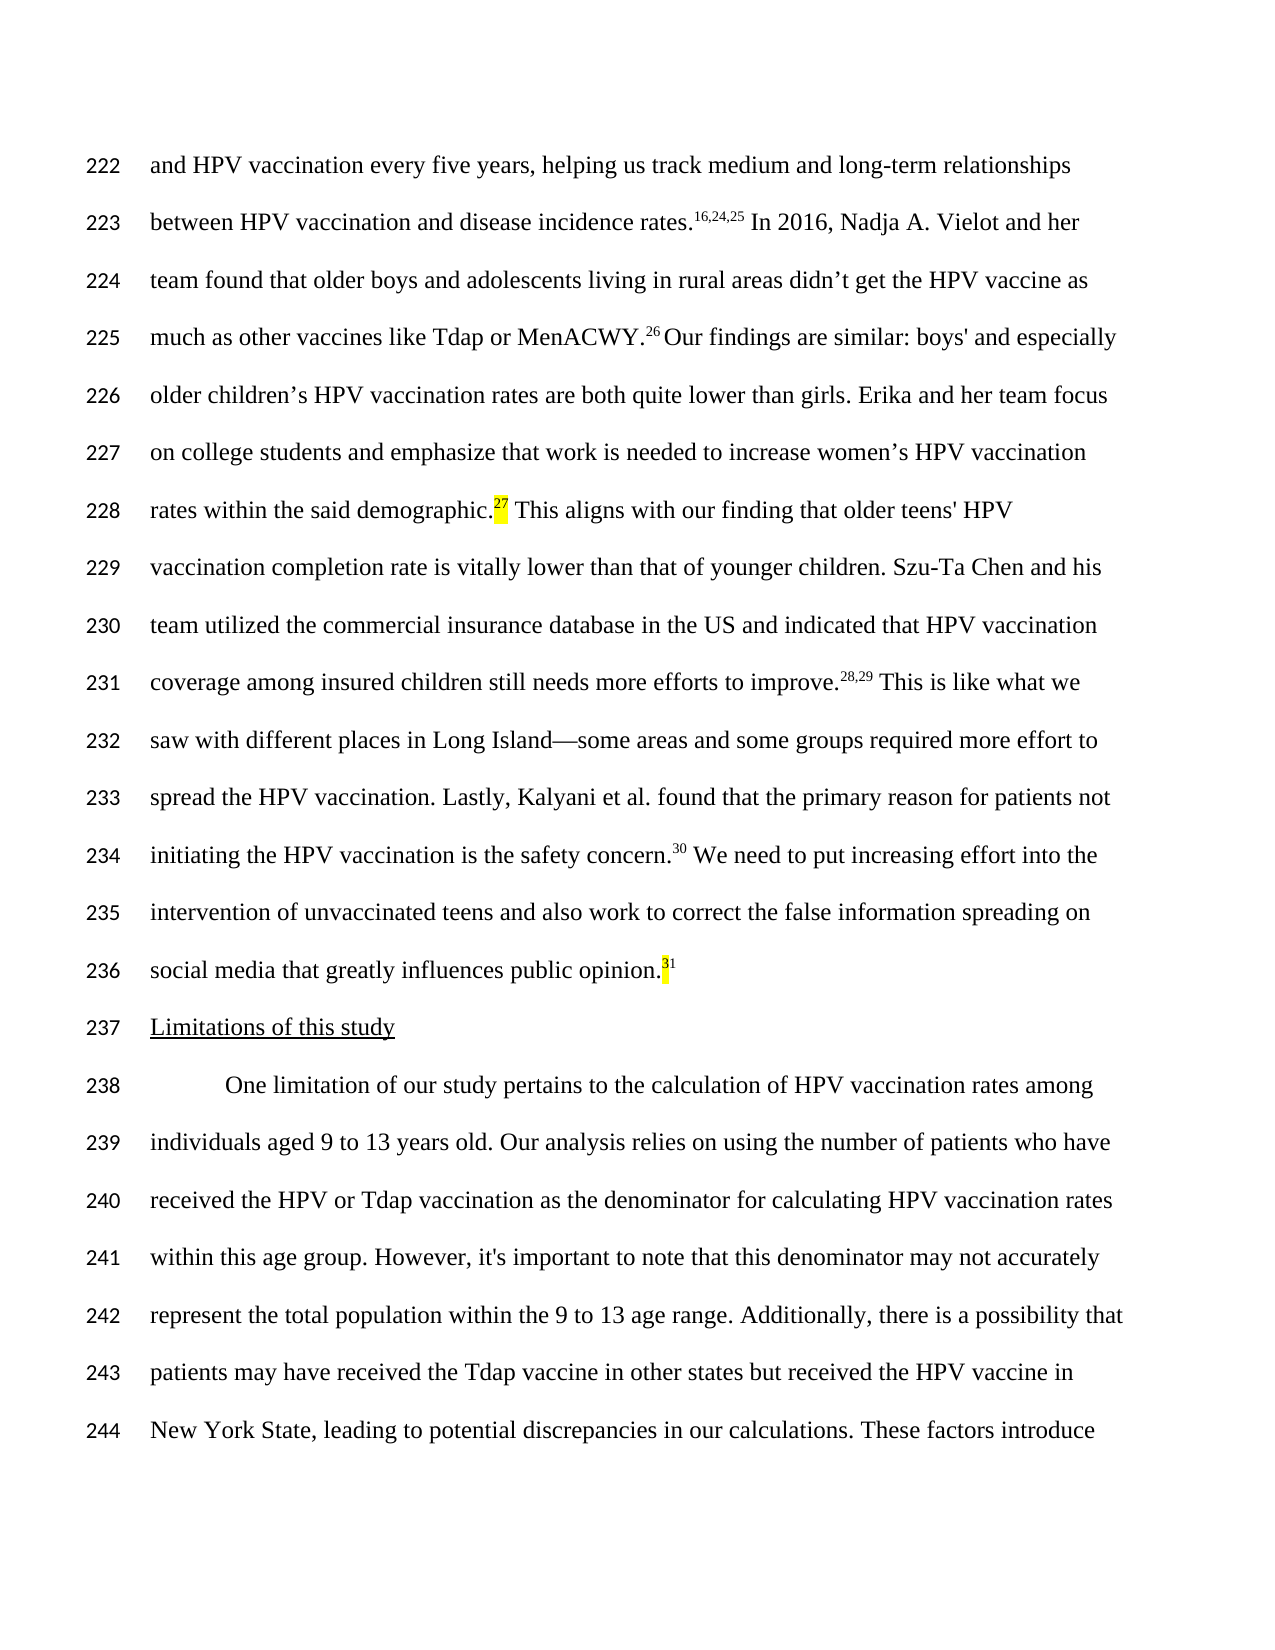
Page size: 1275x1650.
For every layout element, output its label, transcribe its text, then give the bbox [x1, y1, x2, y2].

text Limitations of this study [150, 1012, 1125, 1041]
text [150, 150, 1125, 984]
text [150, 1070, 1125, 1444]
